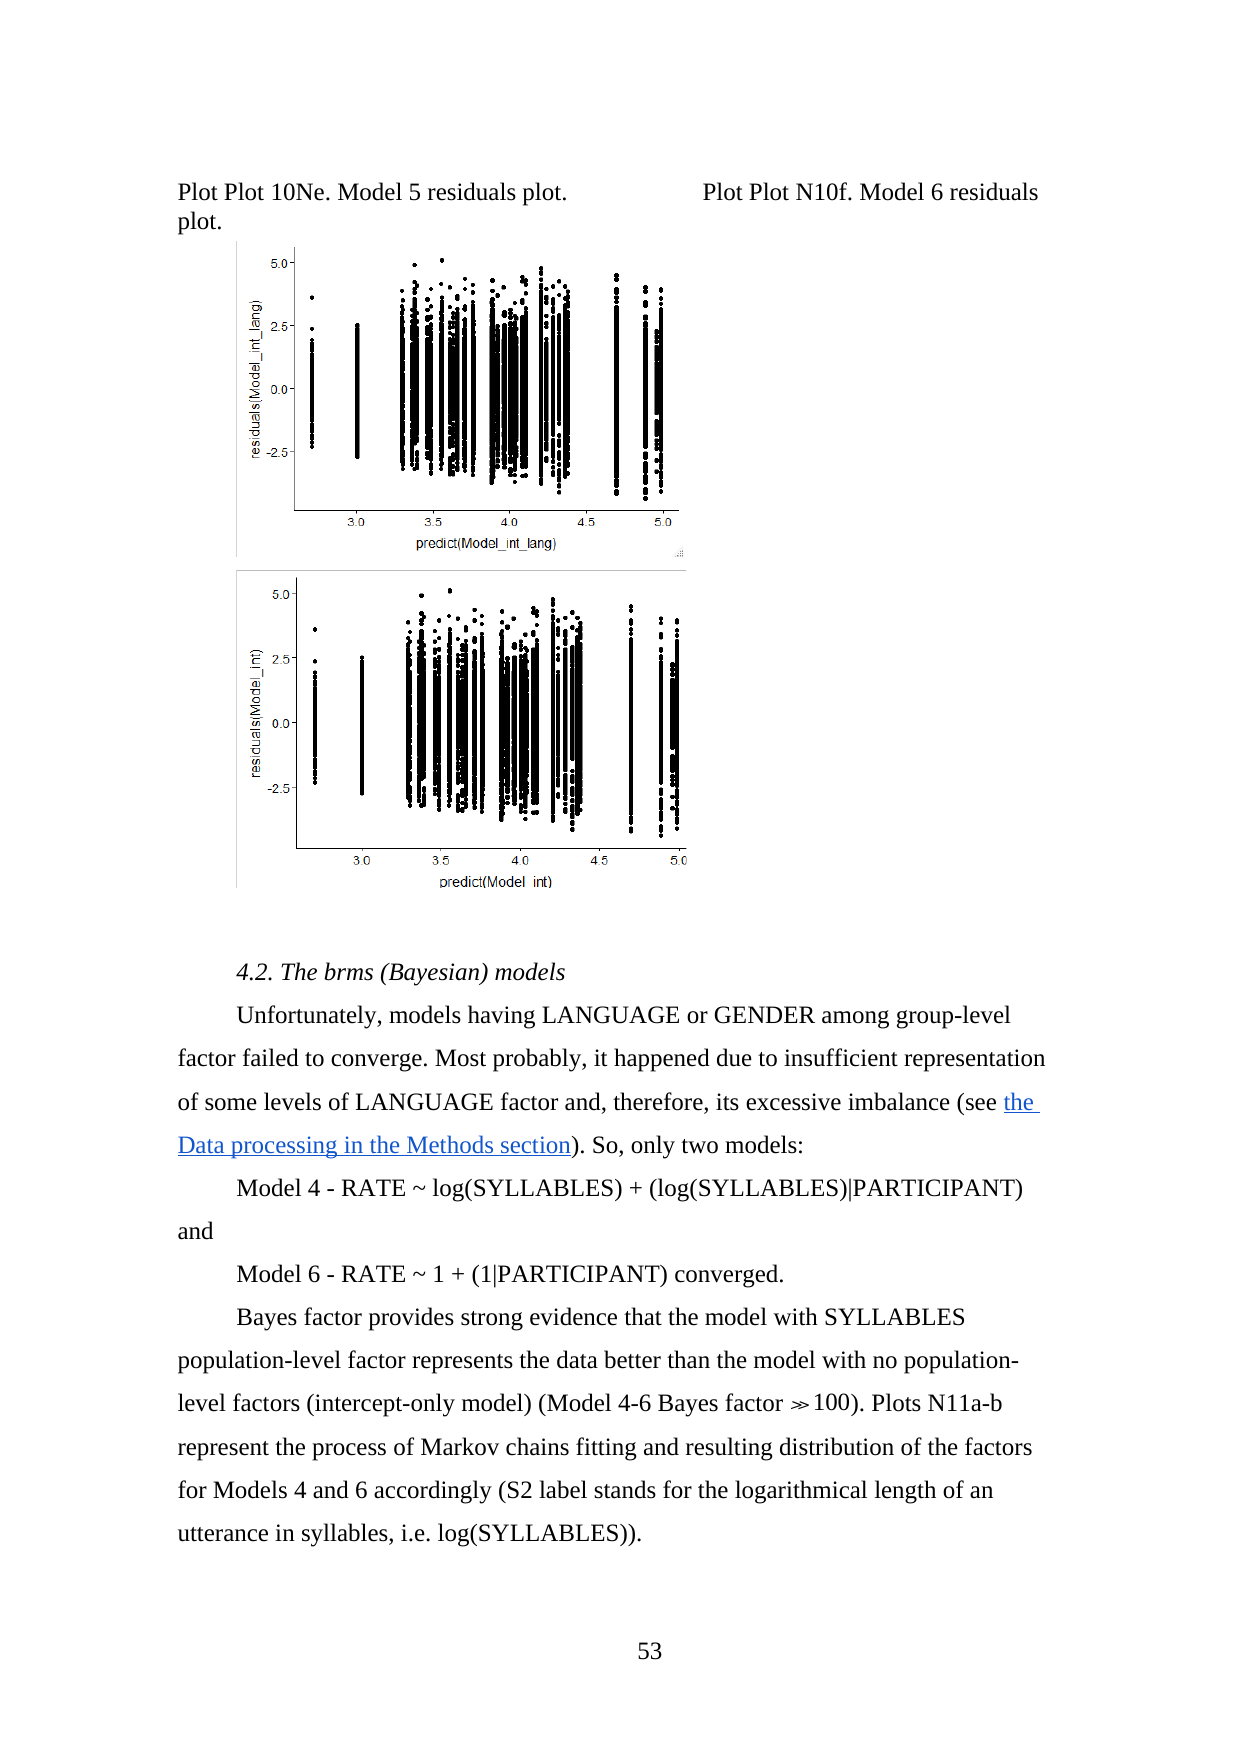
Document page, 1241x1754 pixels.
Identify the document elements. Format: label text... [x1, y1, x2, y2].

text Model 4 - RATE ~ log(SYLLABLES) + (log(SYLLABLES)|PARTICIPANT) and [177, 1173, 1063, 1245]
text e. Model 5 residuals plot. f. Model 6 residuals plot. [177, 177, 1063, 235]
text Model 6 - RATE ~ 1 + (1|PARTICIPANT) converged. [177, 1259, 1063, 1288]
picture [236, 570, 687, 888]
subtitle 4.2. The brms (Bayesian) models [177, 957, 1063, 986]
picture [236, 241, 684, 557]
text Bayes factor provides strong evidence that the model with SYLLABLES population-level factor represents the data better than the model with no population-level factors (intercept-only model) (Model 4-6 Bayes factor ). Plots a-b represent the process of Markov chains fitting and resulting distribution of the factors for Models 4 and 6 accordingly (S2 label stands for logarithmical length of an utterance in syllables, i.e. log(SYLLABLES)). [177, 1302, 1063, 1547]
text Unfortunately, models having LANGUAGE or GENDER among group-level factor failed to converge. Most probably, it happened due to insufficient representation of some levels of LANGUAGE factor and, therefore, its excessive imbalance (see the Data processing in the Methods section). So, only two models: [177, 1000, 1063, 1158]
